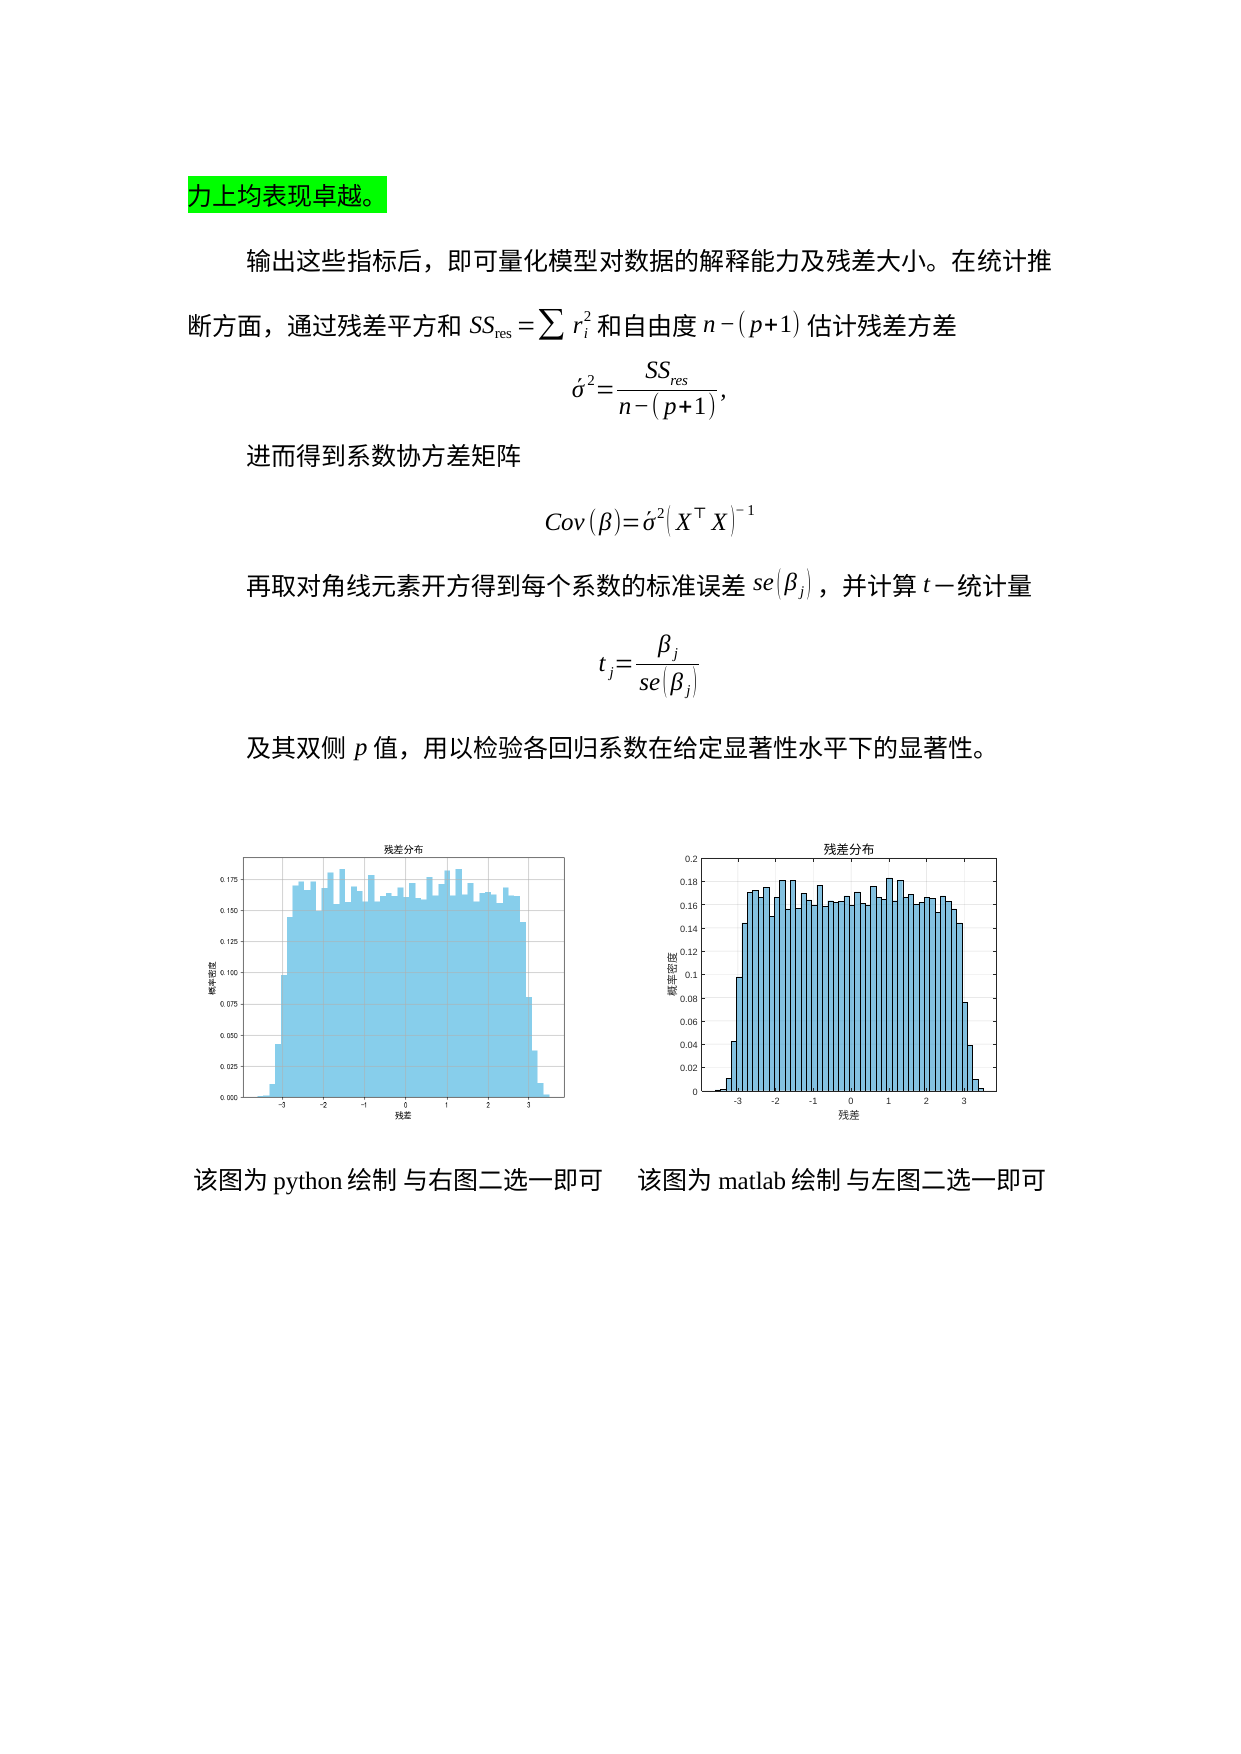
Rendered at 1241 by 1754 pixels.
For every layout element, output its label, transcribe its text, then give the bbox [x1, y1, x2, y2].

table_header [176, 821, 620, 1146]
text 再取对角线元素开方得到每个系数的标准误差 ，并计算 －统计量 [187, 552, 1053, 617]
picture [191, 820, 605, 1131]
text 输出这些指标后，即可量化模型对数据的解释能力及残差大小。在统计推断方面，通过残差平方和 和自由度 估计残差方差 [187, 227, 1053, 357]
text 及其双侧 值，用以检验各回归系数在给定显著性水平下的显著性。 [187, 714, 1053, 779]
text 进而得到系数协方差矩阵 [187, 422, 1053, 487]
table_cell 该图为python绘制 与右图二选一即可 [176, 1146, 620, 1211]
table_cell 该图为 matlab绘制 与左图二选一即可 [620, 1146, 1064, 1211]
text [187, 162, 1053, 227]
table_header [620, 821, 1064, 1146]
